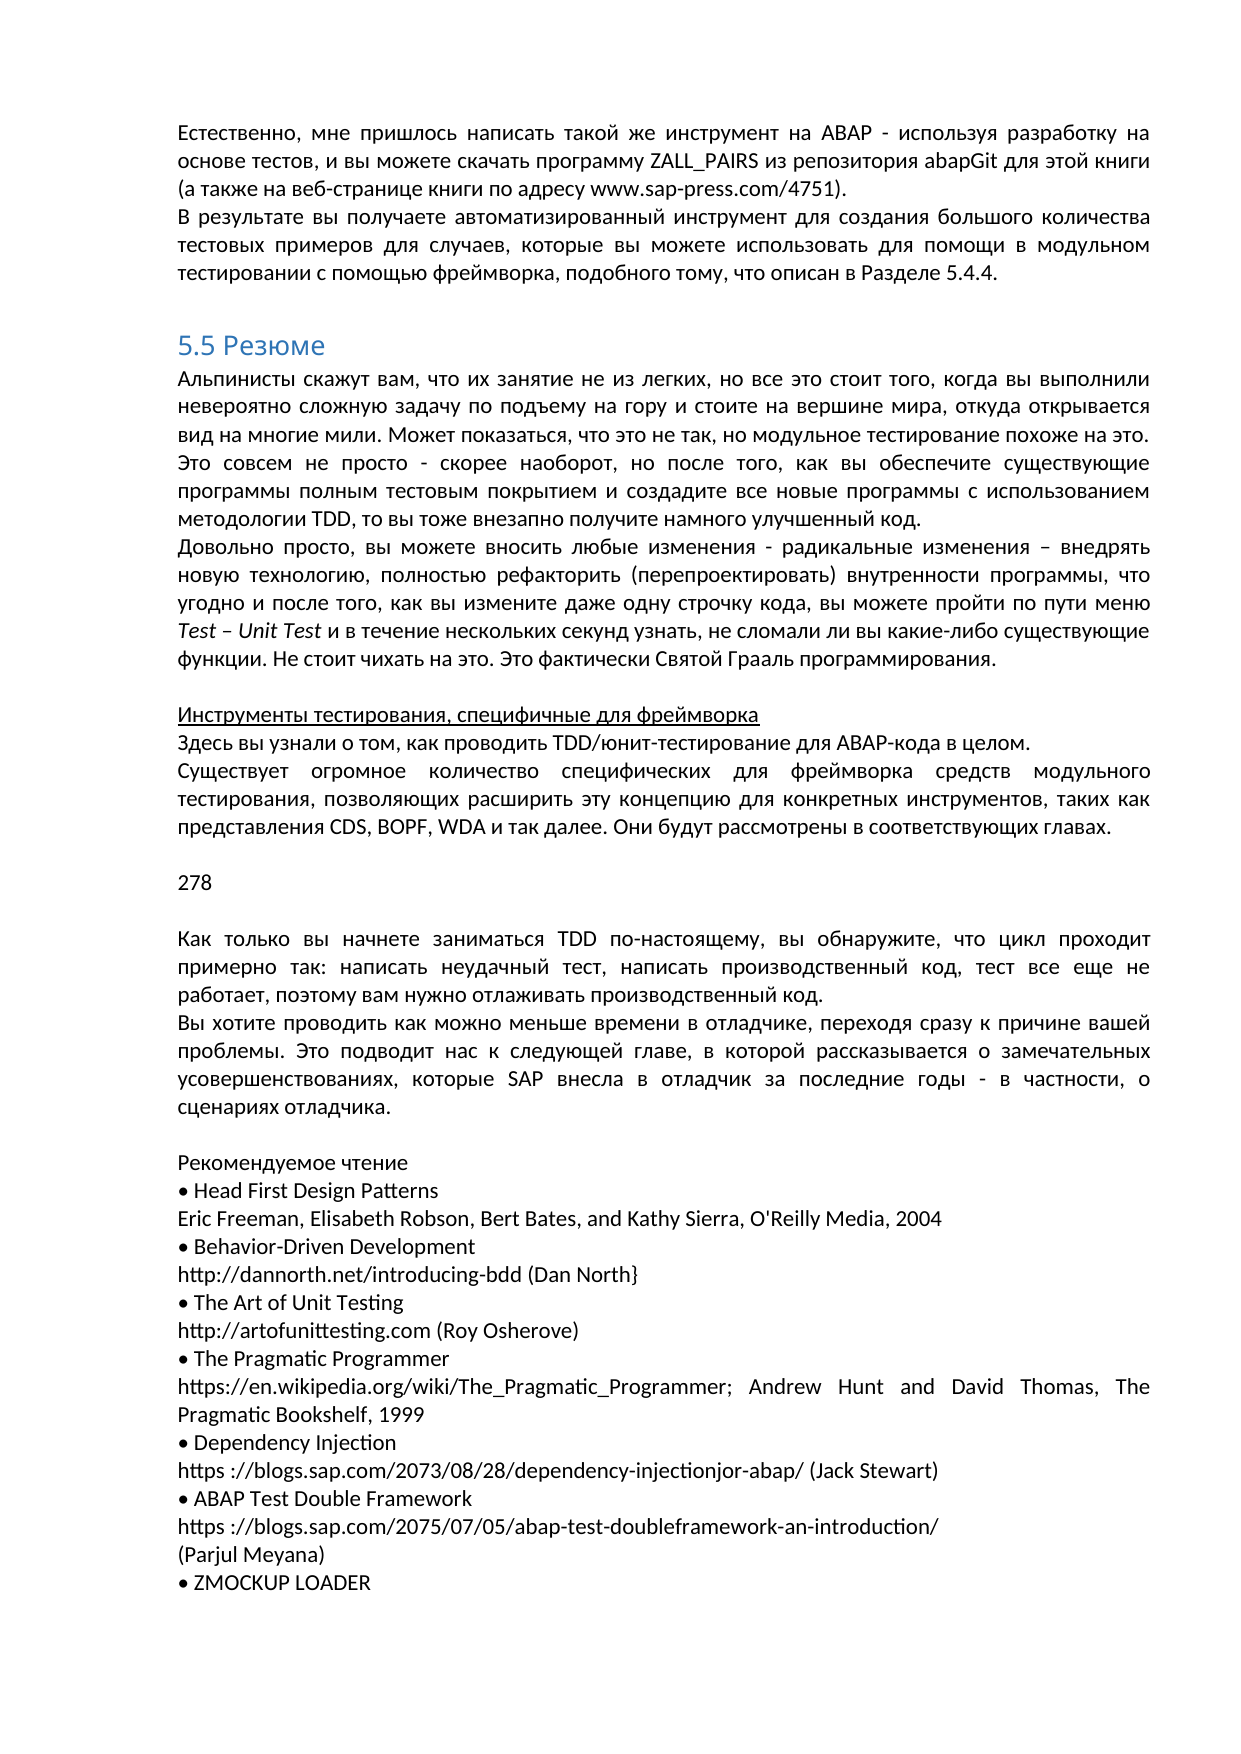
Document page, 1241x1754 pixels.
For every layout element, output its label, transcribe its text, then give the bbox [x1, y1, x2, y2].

text https ://blogs.sap.com/2075/07/05/abap-test-doubleframework-an-introduction/ [177, 1512, 1152, 1541]
text Вы хотите проводить как можно меньше времени в отладчике, переходя сразу к причине вашей проблемы. Это подводит нас к следующей главе, в которой рассказывается о замечательных усовершенствованиях, которые SAP внесла в отладчик за последние годы - в частности, о сценариях отладчика. [177, 1008, 1152, 1120]
text Существует огромное количество специфических для фреймворка средств модульного тестирования, позволяющих расширить эту концепцию для конкретных инструментов, таких как представления CDS, BOPF, WDA и так далее. Они будут рассмотрены в соответствующих главах. [177, 756, 1152, 840]
text http://artofunittesting.com (Roy Osherove) [177, 1316, 1152, 1344]
text • Behavior-Driven Development [177, 1232, 1152, 1260]
text http://dannorth.net/introducing-bdd (Dan North} [177, 1260, 1152, 1288]
text В результате вы получаете автоматизированный инструмент для создания большого количества тестовых примеров для случаев, которые вы можете использовать для помощи в модульном тестировании с помощью фреймворка, подобного тому, что описан в Разделе 5.4.4. [177, 202, 1152, 286]
text Довольно просто, вы можете вносить любые изменения - радикальные изменения – внедрять новую технологию, полностью рефакторить (перепроектировать) внутренности программы, что угодно и после того, как вы измените даже одну строчку кода, вы можете пройти по пути меню Test – Unit Test и в течение нескольких секунд узнать, не сломали ли вы какие-либо существующие функции. Не стоит чихать на это. Это фактически Святой Грааль программирования. [177, 532, 1152, 672]
text 278 [177, 868, 1152, 896]
text https://en.wikipedia.org/wiki/The_Pragmatic_Programmer; Andrew Hunt and David Thomas, The Pragmatic Bookshelf, 1999 [177, 1372, 1152, 1428]
text Инструменты тестирования, специфичные для фреймворка [177, 700, 1152, 728]
text Здесь вы узнали о том, как проводить TDD/юнит-тестирование для ABAP-кода в целом. [177, 728, 1152, 756]
text • Head First Design Patterns [177, 1176, 1152, 1204]
text Естественно, мне пришлось написать такой же инструмент на ABAP - используя разработку на основе тестов, и вы можете скачать программу ZALL_PAIRS из репозитория abapGit для этой книги (а также на веб-странице книги по адресу www.sap-press.com/4751). [177, 118, 1152, 202]
text https ://blogs.sap.com/2073/08/28/dependency-injectionjor-abap/ (Jack Stewart) [177, 1456, 1152, 1484]
subtitle 5.5 Резюме [177, 327, 1152, 364]
text • Dependency Injection [177, 1428, 1152, 1456]
text • ABAP Test Double Framework [177, 1484, 1152, 1512]
text (Parjul Meyana) [177, 1541, 1152, 1568]
text Альпинисты скажут вам, что их занятие не из легких, но все это стоит того, когда вы выполнили невероятно сложную задачу по подъему на гору и стоите на вершине мира, откуда открывается вид на многие мили. Может показаться, что это не так, но модульное тестирование похоже на это. Это совсем не просто - скорее наоборот, но после того, как вы обеспечите существующие программы полным тестовым покрытием и создадите все новые программы с использованием методологии TDD, то вы тоже внезапно получите намного улучшенный код. [177, 364, 1152, 532]
text • The Art of Unit Testing [177, 1288, 1152, 1316]
text Как только вы начнете заниматься TDD по-настоящему, вы обнаружите, что цикл проходит примерно так: написать неудачный тест, написать производственный код, тест все еще не работает, поэтому вам нужно отлаживать производственный код. [177, 924, 1152, 1008]
text Рекомендуемое чтение [177, 1148, 1152, 1176]
text Eric Freeman, Elisabeth Robson, Bert Bates, and Kathy Sierra, O'Reilly Media, 2004 [177, 1204, 1152, 1232]
text • ZMOCKUP LOADER [177, 1568, 1152, 1597]
text • The Pragmatic Programmer [177, 1344, 1152, 1372]
